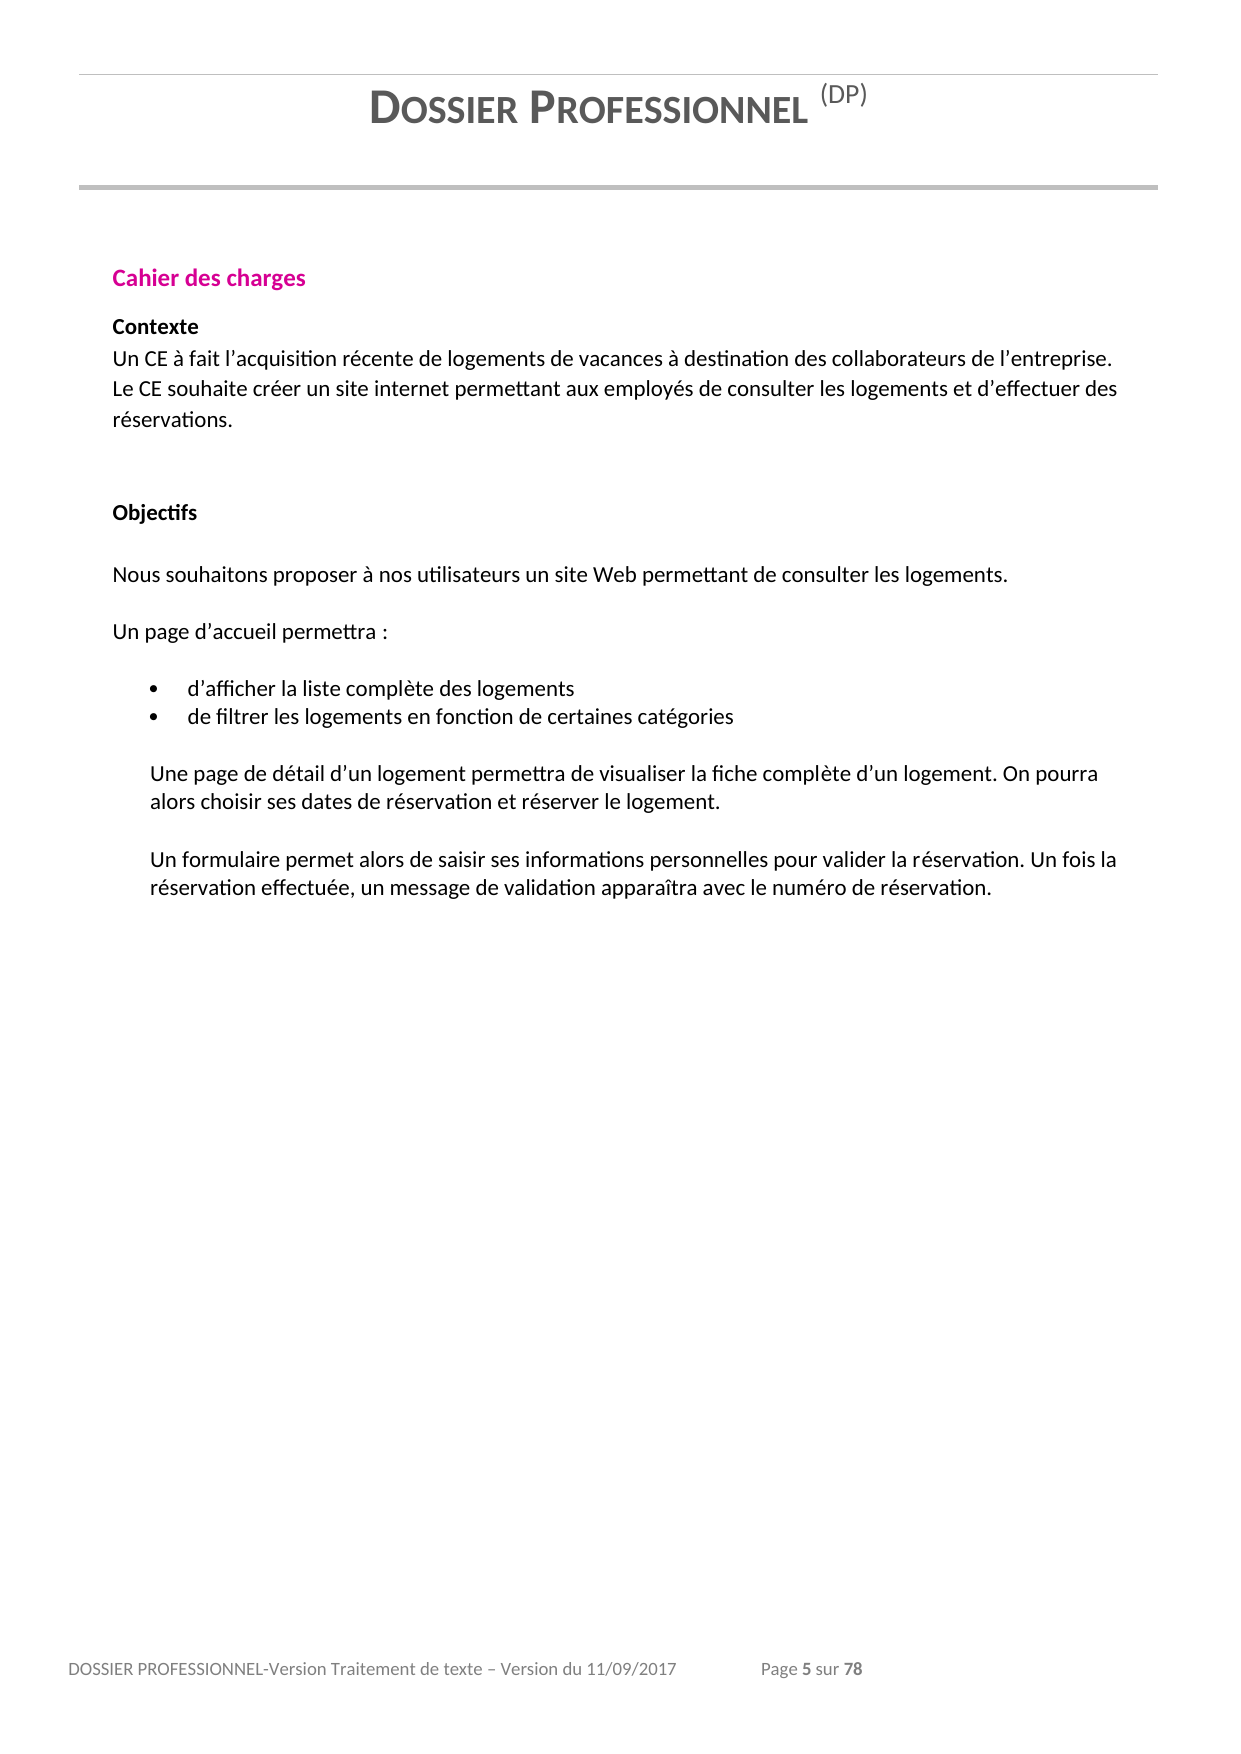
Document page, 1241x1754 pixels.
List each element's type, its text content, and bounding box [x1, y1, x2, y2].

text Objectifs [112, 498, 1128, 527]
text Contexte [112, 312, 1128, 340]
text Nous souhaitons proposer à nos utilisateurs un site Web permettant de consulter les logements. [112, 560, 1128, 588]
text Un CE à fait l’acquisition récente de logements de vacances à destination des collaborateurs de l’entreprise. Le CE souhaite créer un site internet permettant aux employés de consulter les logements et d’effectuer des réservations. [112, 344, 1128, 433]
text Une page de détail d’un logement permettra de visualiser la fiche complète d’un logement. On pourra alors choisir ses dates de réservation et réserver le logement. [150, 759, 1128, 816]
list d’afficher la liste complète des logements [150, 674, 1128, 702]
text Un formulaire permet alors de saisir ses informations personnelles pour valider la réservation. Un fois la réservation effectuée, un message de validation apparaîtra avec le numéro de réservation. [150, 845, 1128, 901]
list de filtrer les logements en fonction de certaines catégories [150, 702, 1128, 730]
text Un page d’accueil permettra : [112, 617, 1128, 645]
text Cahier des charges [112, 263, 1128, 293]
